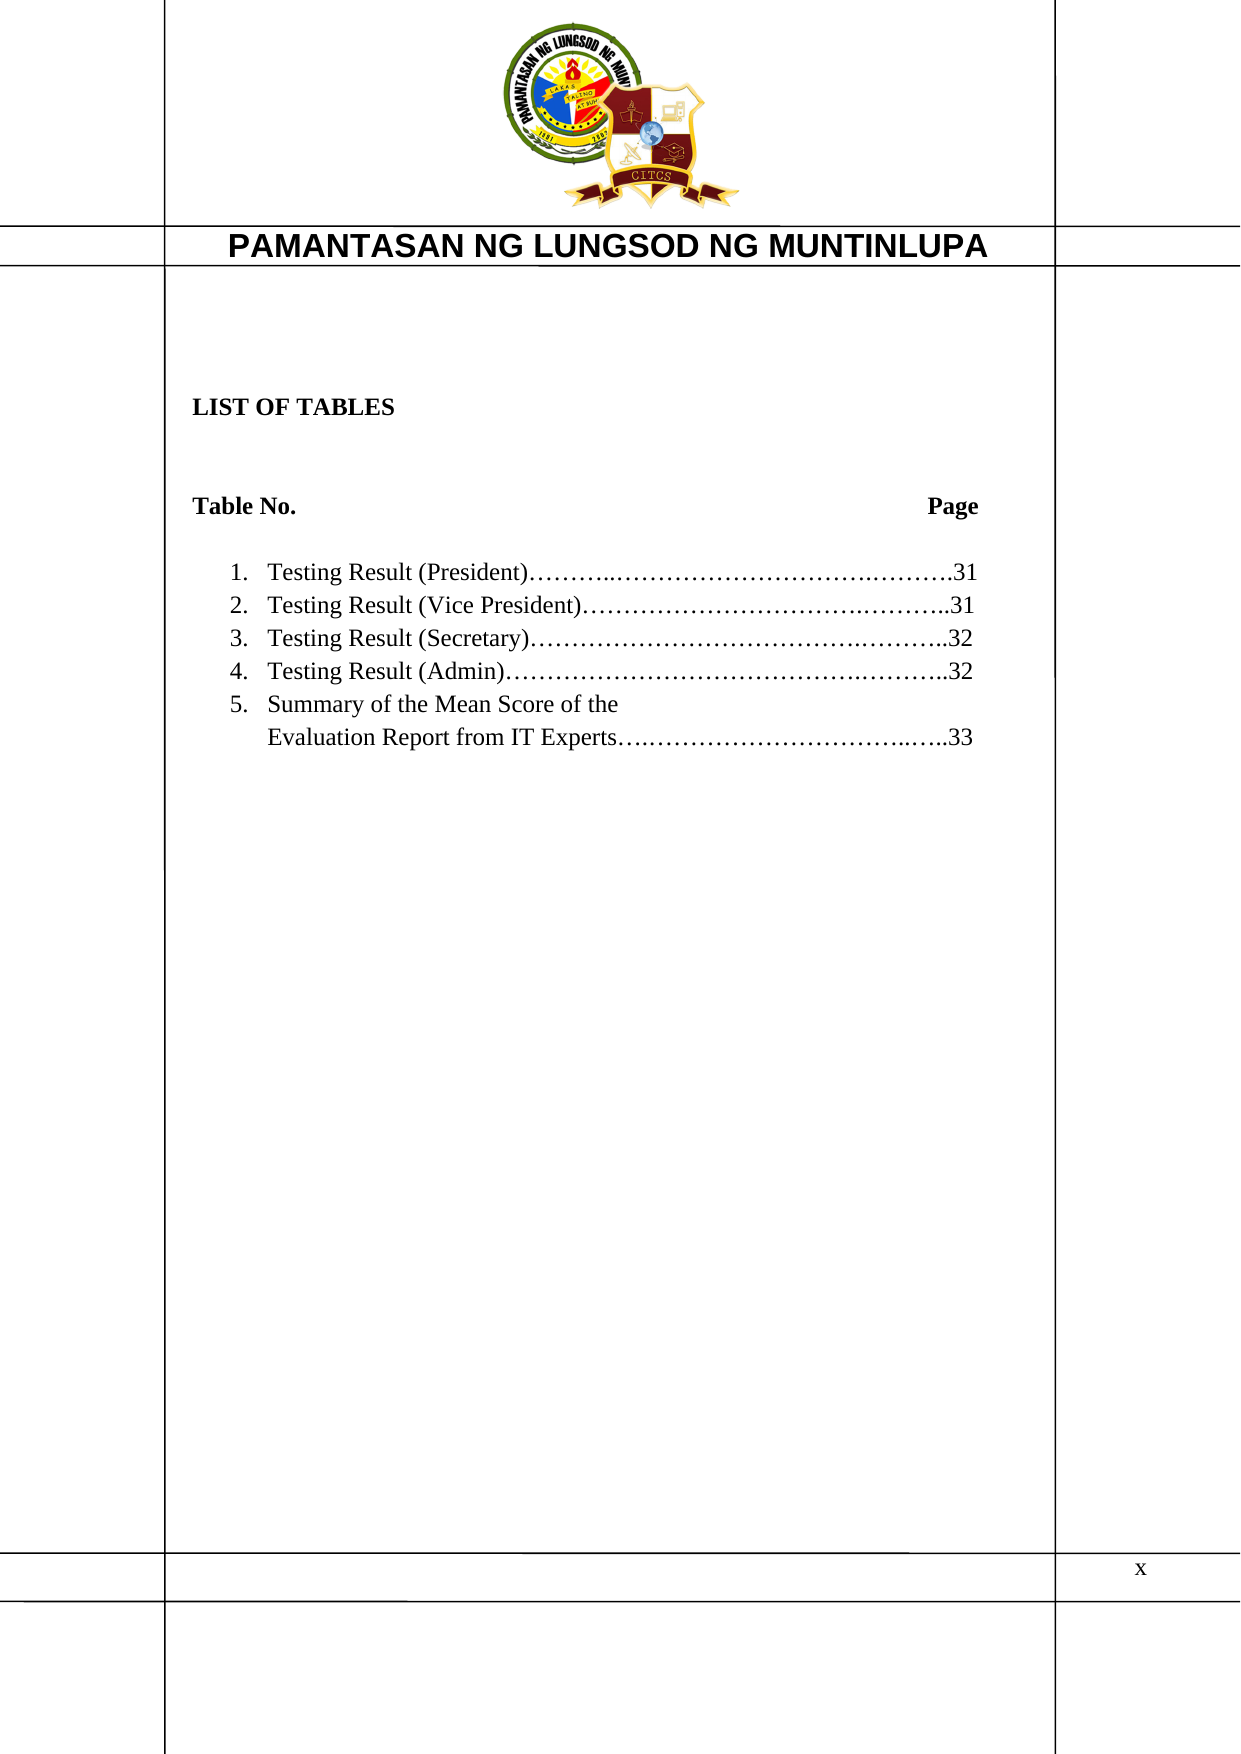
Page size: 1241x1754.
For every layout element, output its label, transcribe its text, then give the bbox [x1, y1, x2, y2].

list Testing Result (Vice President)…………………………….………..31 [229, 590, 1033, 619]
list Summary of the Mean Score of the [229, 689, 1033, 718]
list Testing Result (President)………..………………………….……….31 [229, 557, 1033, 586]
list Testing Result (Admin)…………………………………….………..32 [229, 656, 1033, 685]
text Table No. Page [192, 491, 1033, 520]
picture [500, 20, 740, 210]
text LIST OF TABLES [192, 392, 1033, 421]
list Testing Result (Secretary)………………………………….………..32 [229, 623, 1033, 652]
text Evaluation Report from IT Experts….…………………………..…..33 [267, 722, 1033, 751]
